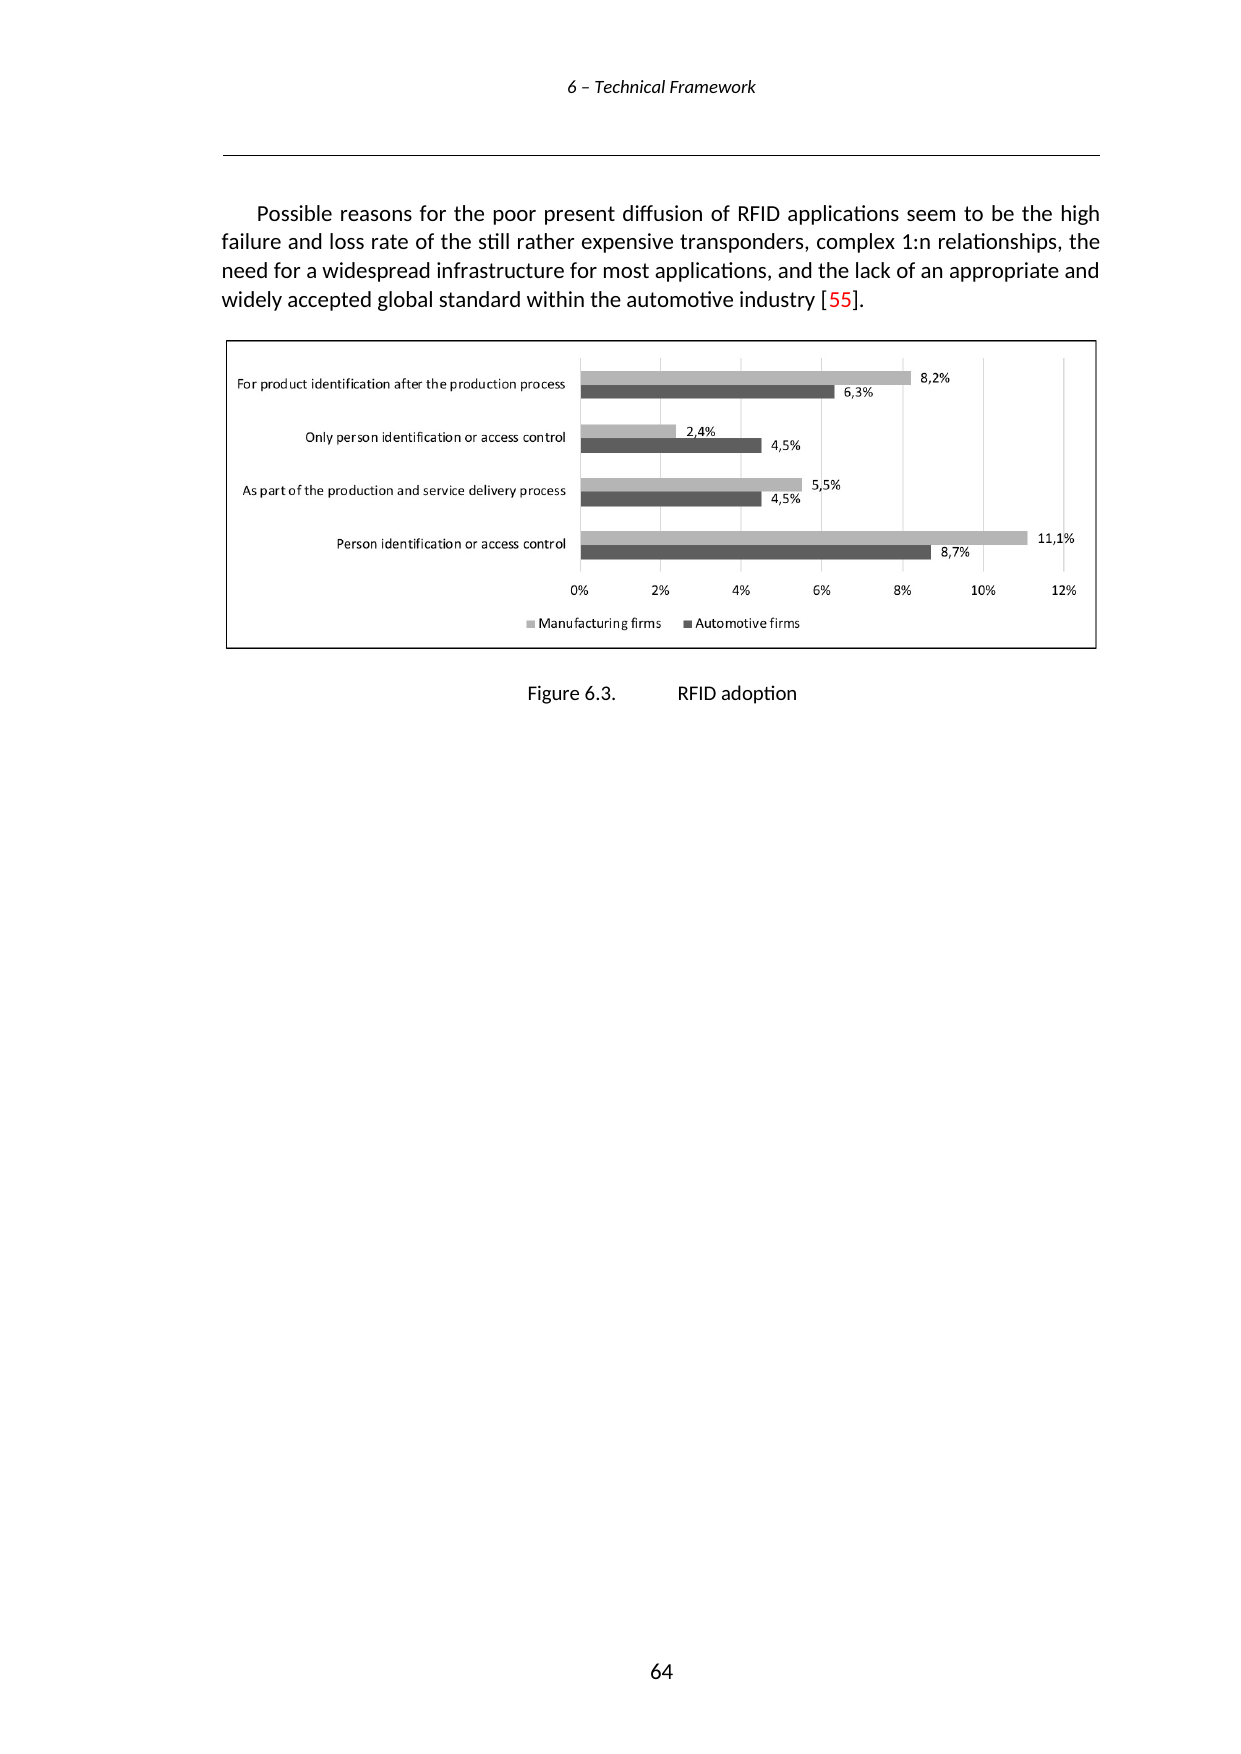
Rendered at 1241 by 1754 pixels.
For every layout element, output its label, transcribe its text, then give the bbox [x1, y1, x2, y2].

text Figure 6.3. RFID adoption [223, 680, 1101, 705]
picture [222, 336, 1100, 651]
text Possible reasons for the poor present diffusion of RFID applications seem to be the high failure and loss rate of the still rather expensive transponders, complex 1:n relationships, the need for a widespread infrastructure for most applications, and the lack of an appropriate and widely accepted global standard within the automotive industry [55]. [221, 199, 1101, 313]
